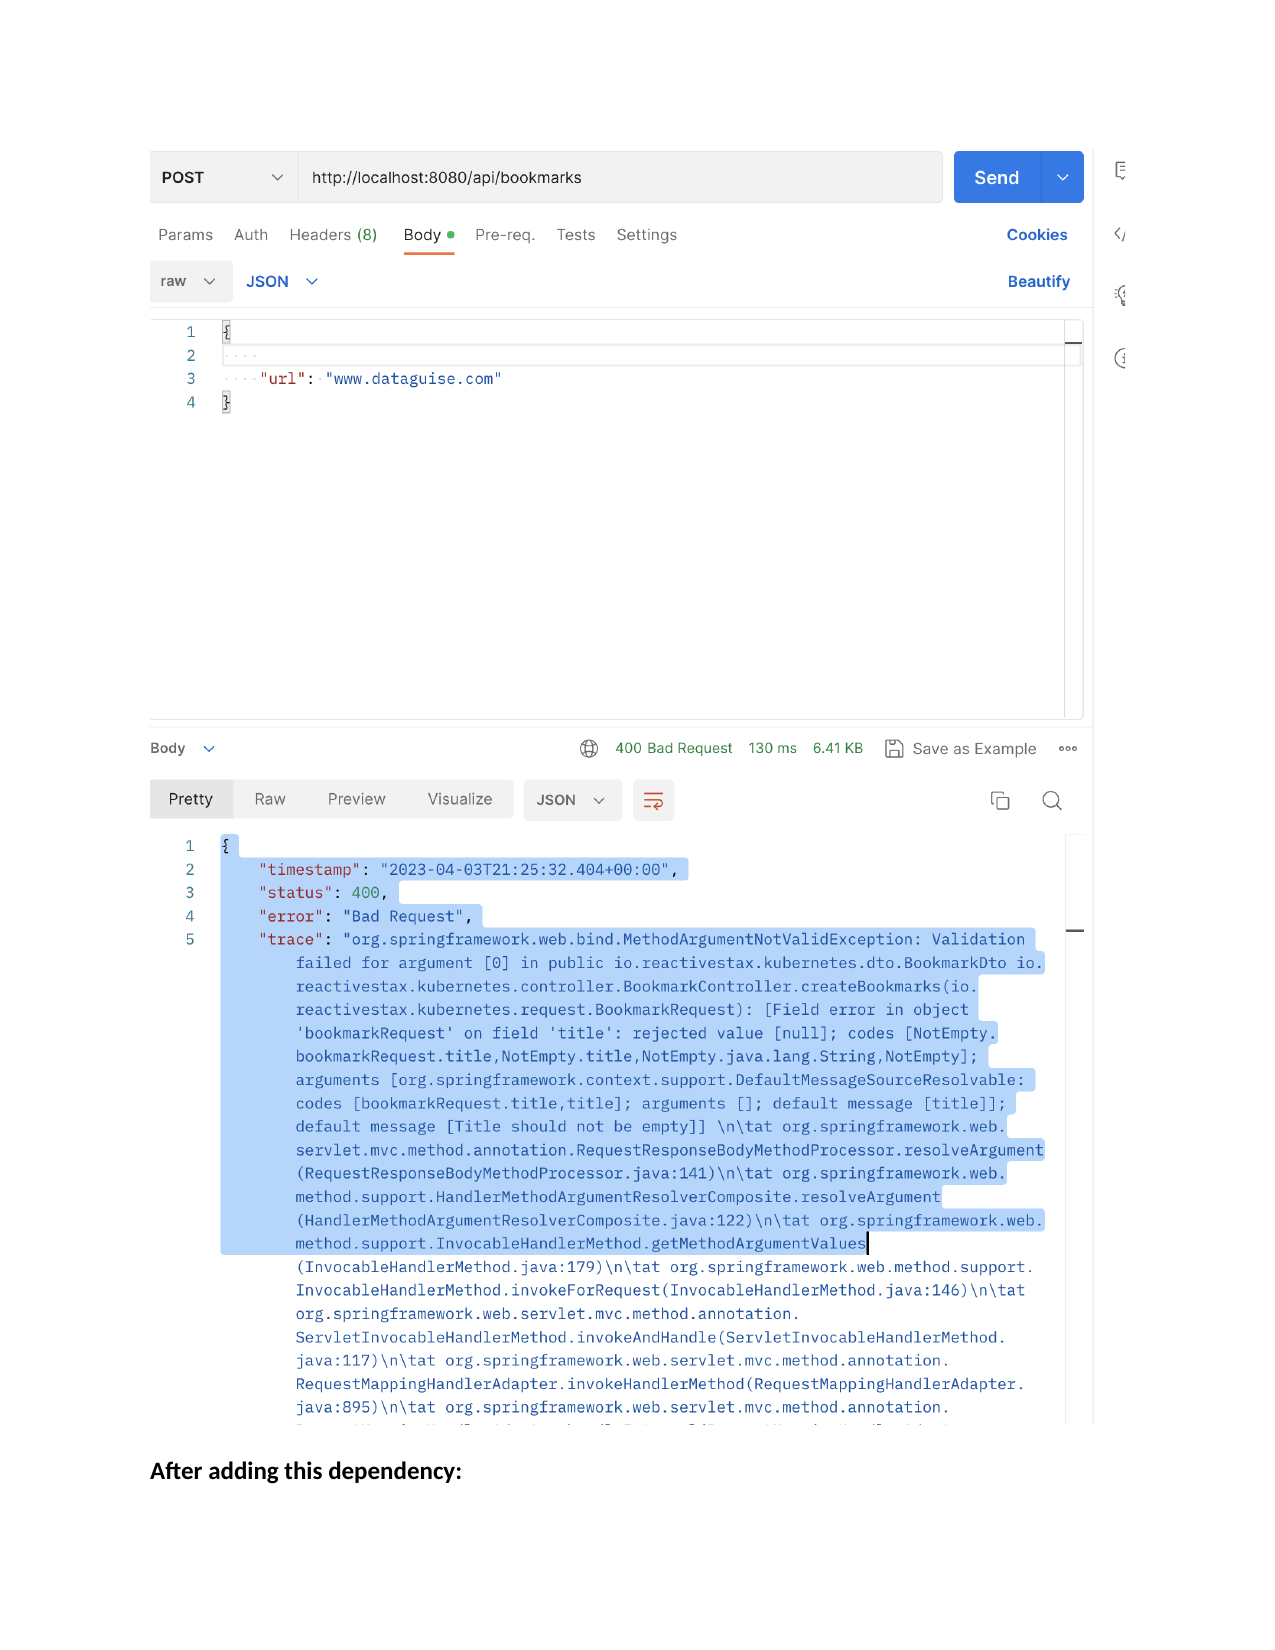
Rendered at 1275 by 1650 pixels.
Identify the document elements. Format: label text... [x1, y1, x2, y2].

picture [150, 150, 1125, 1425]
text After adding this dependency: [150, 1455, 1125, 1486]
